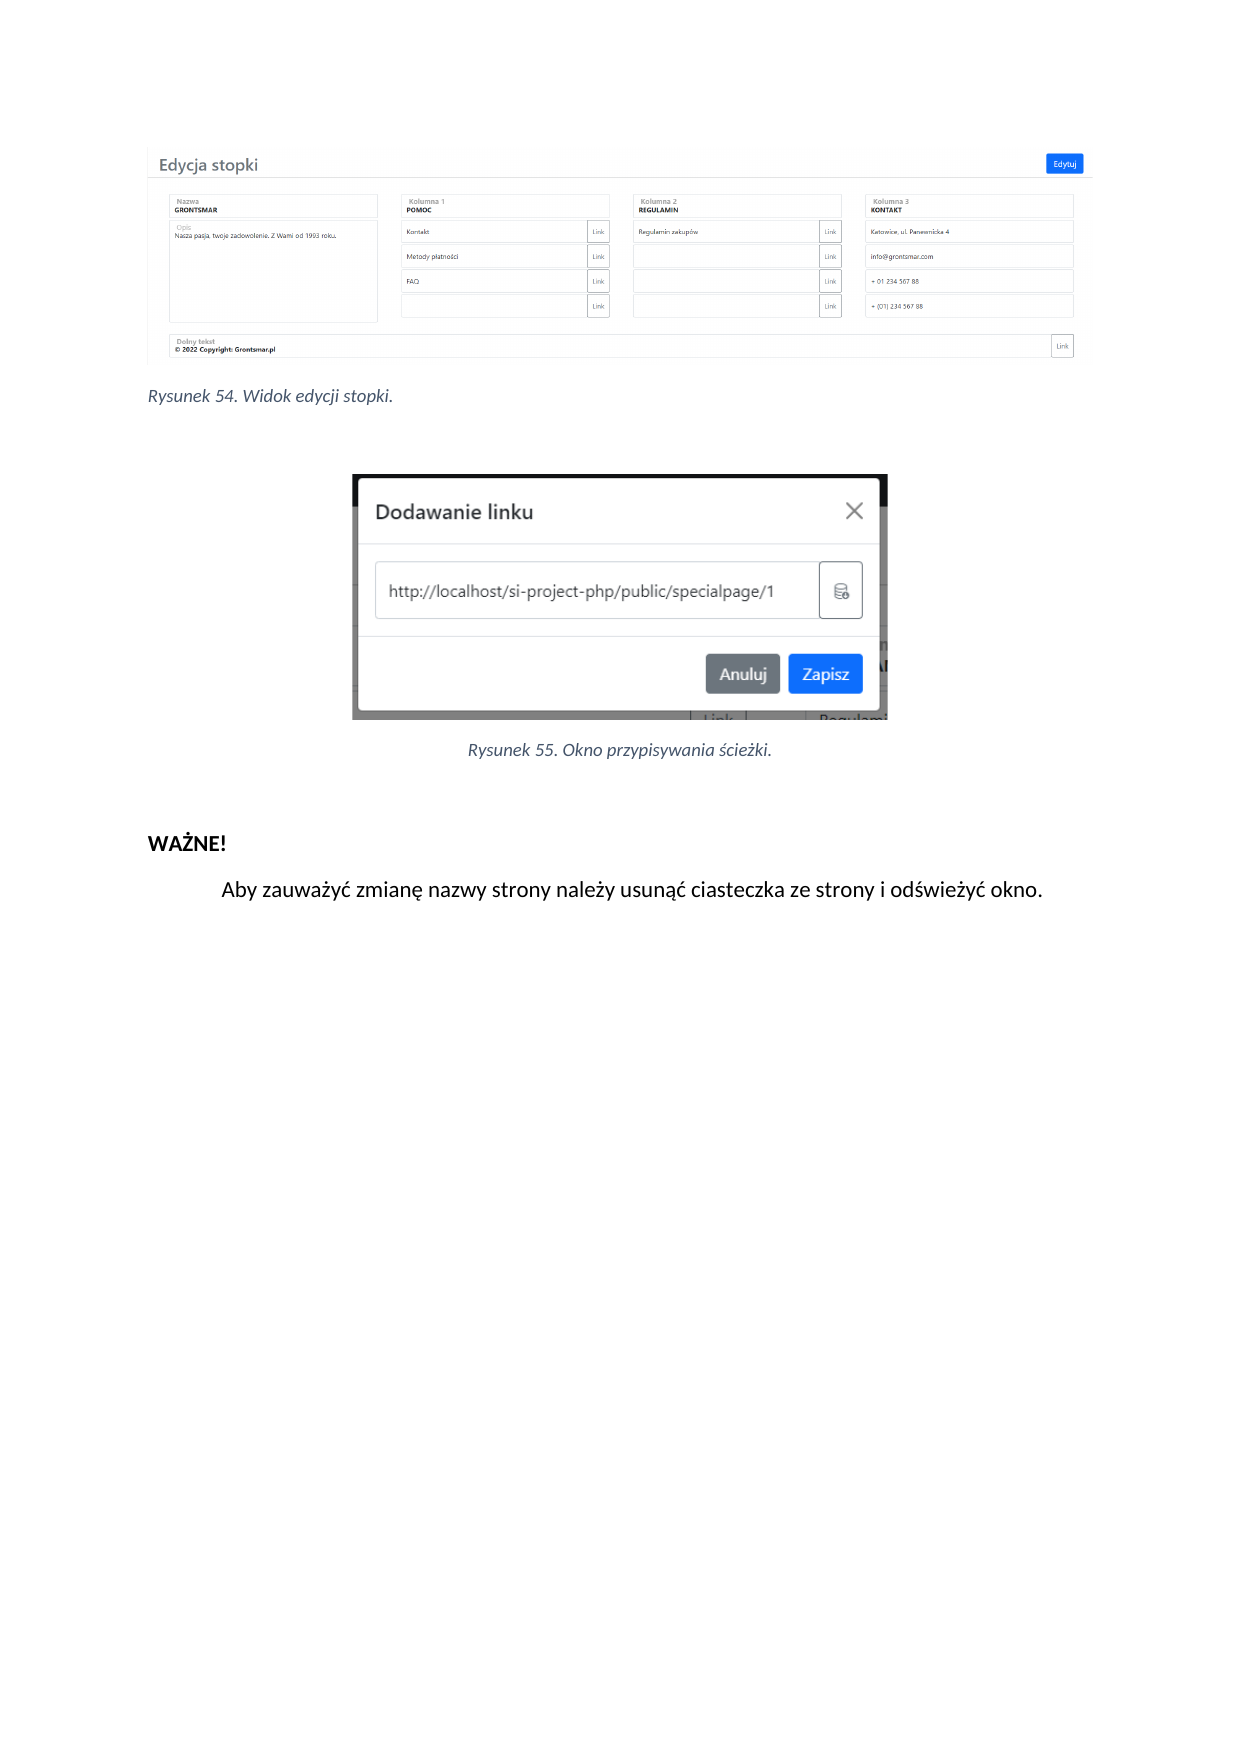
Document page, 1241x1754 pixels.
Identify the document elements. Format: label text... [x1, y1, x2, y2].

text Aby zauważyć zmianę nazwy strony należy usunąć ciasteczka ze strony i odświeżyć okno. [148, 876, 1093, 903]
picture [352, 474, 888, 720]
picture [147, 147, 1093, 365]
text WAŻNE! [148, 829, 1093, 857]
